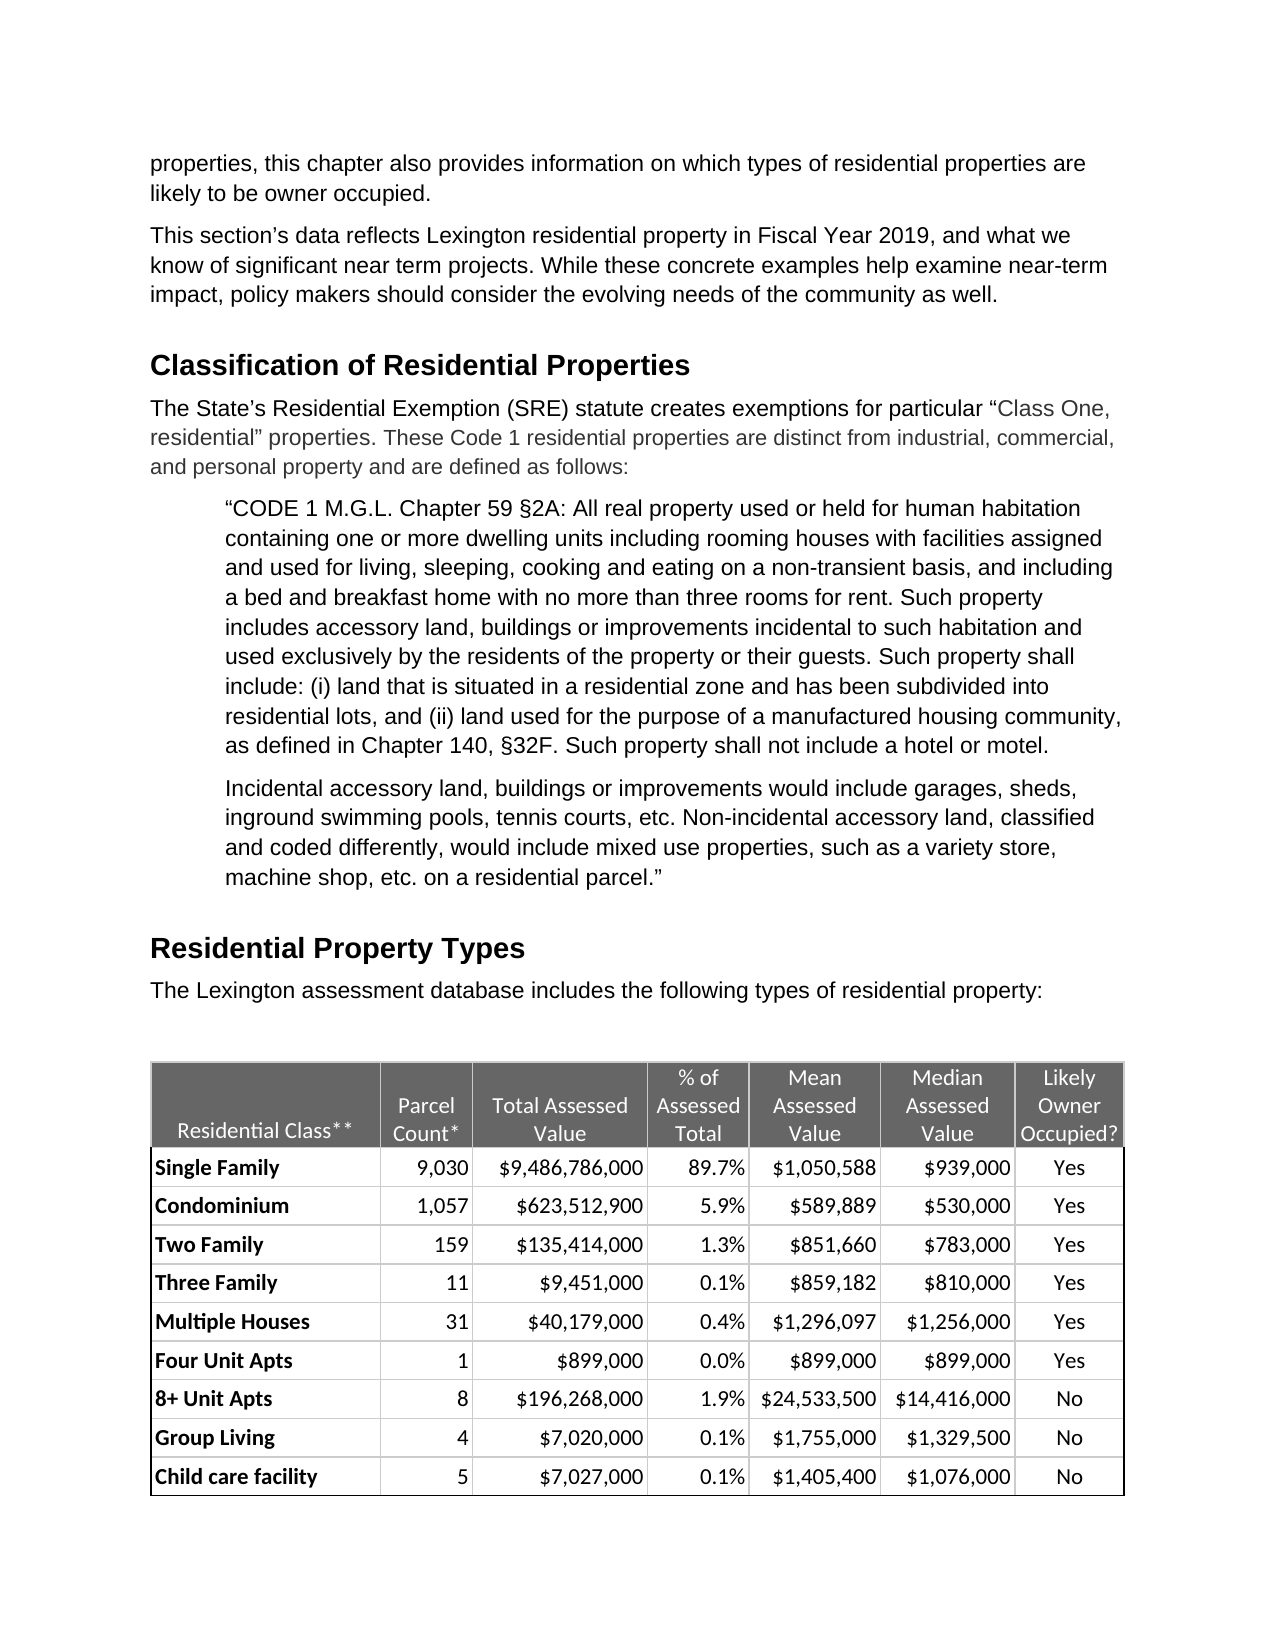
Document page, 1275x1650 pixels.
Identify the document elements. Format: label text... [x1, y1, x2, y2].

table_cell 1,057 [381, 1187, 472, 1224]
table_cell 8+ Unit Apts [152, 1380, 380, 1417]
table_cell $24,533,500 [750, 1380, 880, 1417]
table_header Total Assessed Value [473, 1063, 647, 1147]
table_cell No [1016, 1380, 1123, 1417]
table_cell $1,405,400 [750, 1458, 880, 1495]
table_cell $1,256,000 [881, 1303, 1014, 1340]
table_cell 0.0% [648, 1342, 748, 1379]
table_cell $1,329,500 [881, 1419, 1014, 1456]
table_cell 1.9% [648, 1380, 748, 1417]
table_header Parcel Count* [381, 1063, 472, 1147]
table_cell 31 [381, 1303, 472, 1340]
table_cell Single Family [152, 1148, 380, 1186]
table_cell 5 [381, 1458, 472, 1495]
table_cell 4 [381, 1419, 472, 1456]
table_header Median Assessed Value [881, 1063, 1014, 1147]
table_cell $939,000 [881, 1148, 1014, 1186]
table_cell $851,660 [750, 1226, 880, 1263]
table_cell $196,268,000 [473, 1380, 647, 1417]
table_cell Yes [1016, 1265, 1123, 1301]
table_cell 1 [381, 1342, 472, 1379]
subtitle Residential Property Types [150, 931, 1125, 964]
text Incidental accessory land, buildings or improvements would include garages, sheds, inground swimming pools, tennis courts, etc. Non-incidental accessory land, classified and coded differently, would include mixed use properties, such as a variety store, machine shop, etc. on a residential parcel.” [225, 774, 1125, 890]
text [150, 150, 1125, 206]
table_cell $589,889 [750, 1187, 880, 1224]
table_cell $899,000 [750, 1342, 880, 1379]
table_cell No [1016, 1419, 1123, 1456]
table_cell $1,755,000 [750, 1419, 880, 1456]
table_header Residential Class** [152, 1063, 380, 1147]
table_header % of Assessed Total [648, 1063, 748, 1147]
table_cell 5.9% [648, 1187, 748, 1224]
table_cell $899,000 [881, 1342, 1014, 1379]
table_cell $9,486,786,000 [473, 1148, 647, 1186]
table_cell 0.1% [648, 1265, 748, 1301]
table_cell Group Living [152, 1419, 380, 1456]
table_cell $7,020,000 [473, 1419, 647, 1456]
table_cell Four Unit Apts [152, 1342, 380, 1379]
table_cell $623,512,900 [473, 1187, 647, 1224]
table_cell $810,000 [881, 1265, 1014, 1301]
table_cell Yes [1016, 1303, 1123, 1340]
table_cell Two Family [152, 1226, 380, 1263]
table_cell 0.1% [648, 1419, 748, 1456]
text This section’s data reflects Lexington residential property in Fiscal Year 2019, and what we know of significant near term projects. While these concrete examples help examine near-term impact, policy makers should consider the evolving needs of the community as well. [150, 222, 1125, 308]
table_cell Yes [1016, 1226, 1123, 1263]
table_cell $1,050,588 [750, 1148, 880, 1186]
table_cell $40,179,000 [473, 1303, 647, 1340]
table_cell No [1016, 1458, 1123, 1495]
text The Lexington assessment database includes the following types of residential property: [150, 977, 1125, 1003]
table_header Mean Assessed Value [750, 1063, 880, 1147]
text “CODE 1 M.G.L. Chapter 59 §2A: All real property used or held for human habitation containing one or more dwelling units including rooming houses with facilities assigned and used for living, sleeping, cooking and eating on a non-transient basis, and including a bed and breakfast home with no more than three rooms for rent. Such property includes accessory land, buildings or improvements incidental to such habitation and used exclusively by the residents of the property or their guests. Such property shall include: (i) land that is situated in a residential zone and has been subdivided into residential lots, and (ii) land used for the purpose of a manufactured housing community, as defined in Chapter 140, §32F. Such property shall not include a hotel or motel. [225, 495, 1125, 759]
text The State’s Residential Exemption (SRE) statute creates exemptions for particular “Class One, residential” properties. These Code 1 residential properties are distinct from industrial, commercial, and personal property and are defined as follows: [150, 394, 1125, 479]
table_cell Yes [1016, 1187, 1123, 1224]
table_cell 0.4% [648, 1303, 748, 1340]
table_cell Child care facility [152, 1458, 380, 1495]
table_cell 1.3% [648, 1226, 748, 1263]
table_cell $1,296,097 [750, 1303, 880, 1340]
table_cell $9,451,000 [473, 1265, 647, 1301]
table_cell $1,076,000 [881, 1458, 1014, 1495]
table_cell Yes [1016, 1148, 1123, 1186]
table_cell $530,000 [881, 1187, 1014, 1224]
table_cell Yes [1016, 1342, 1123, 1379]
table_cell Three Family [152, 1265, 380, 1301]
table_cell 11 [381, 1265, 472, 1301]
table_cell Multiple Houses [152, 1303, 380, 1340]
table_cell $899,000 [473, 1342, 647, 1379]
table_cell 89.7% [648, 1148, 748, 1186]
table_cell $7,027,000 [473, 1458, 647, 1495]
table_header Likely Owner Occupied? [1016, 1063, 1123, 1147]
table_cell 8 [381, 1380, 472, 1417]
table_cell 159 [381, 1226, 472, 1263]
table_cell Condominium [152, 1187, 380, 1224]
subtitle Classification of Residential Properties [150, 348, 1125, 382]
table_cell 0.1% [648, 1458, 748, 1495]
table_cell $14,416,000 [881, 1380, 1014, 1417]
table_cell 9,030 [381, 1148, 472, 1186]
table_cell $135,414,000 [473, 1226, 647, 1263]
table_cell $859,182 [750, 1265, 880, 1301]
table_cell $783,000 [881, 1226, 1014, 1263]
